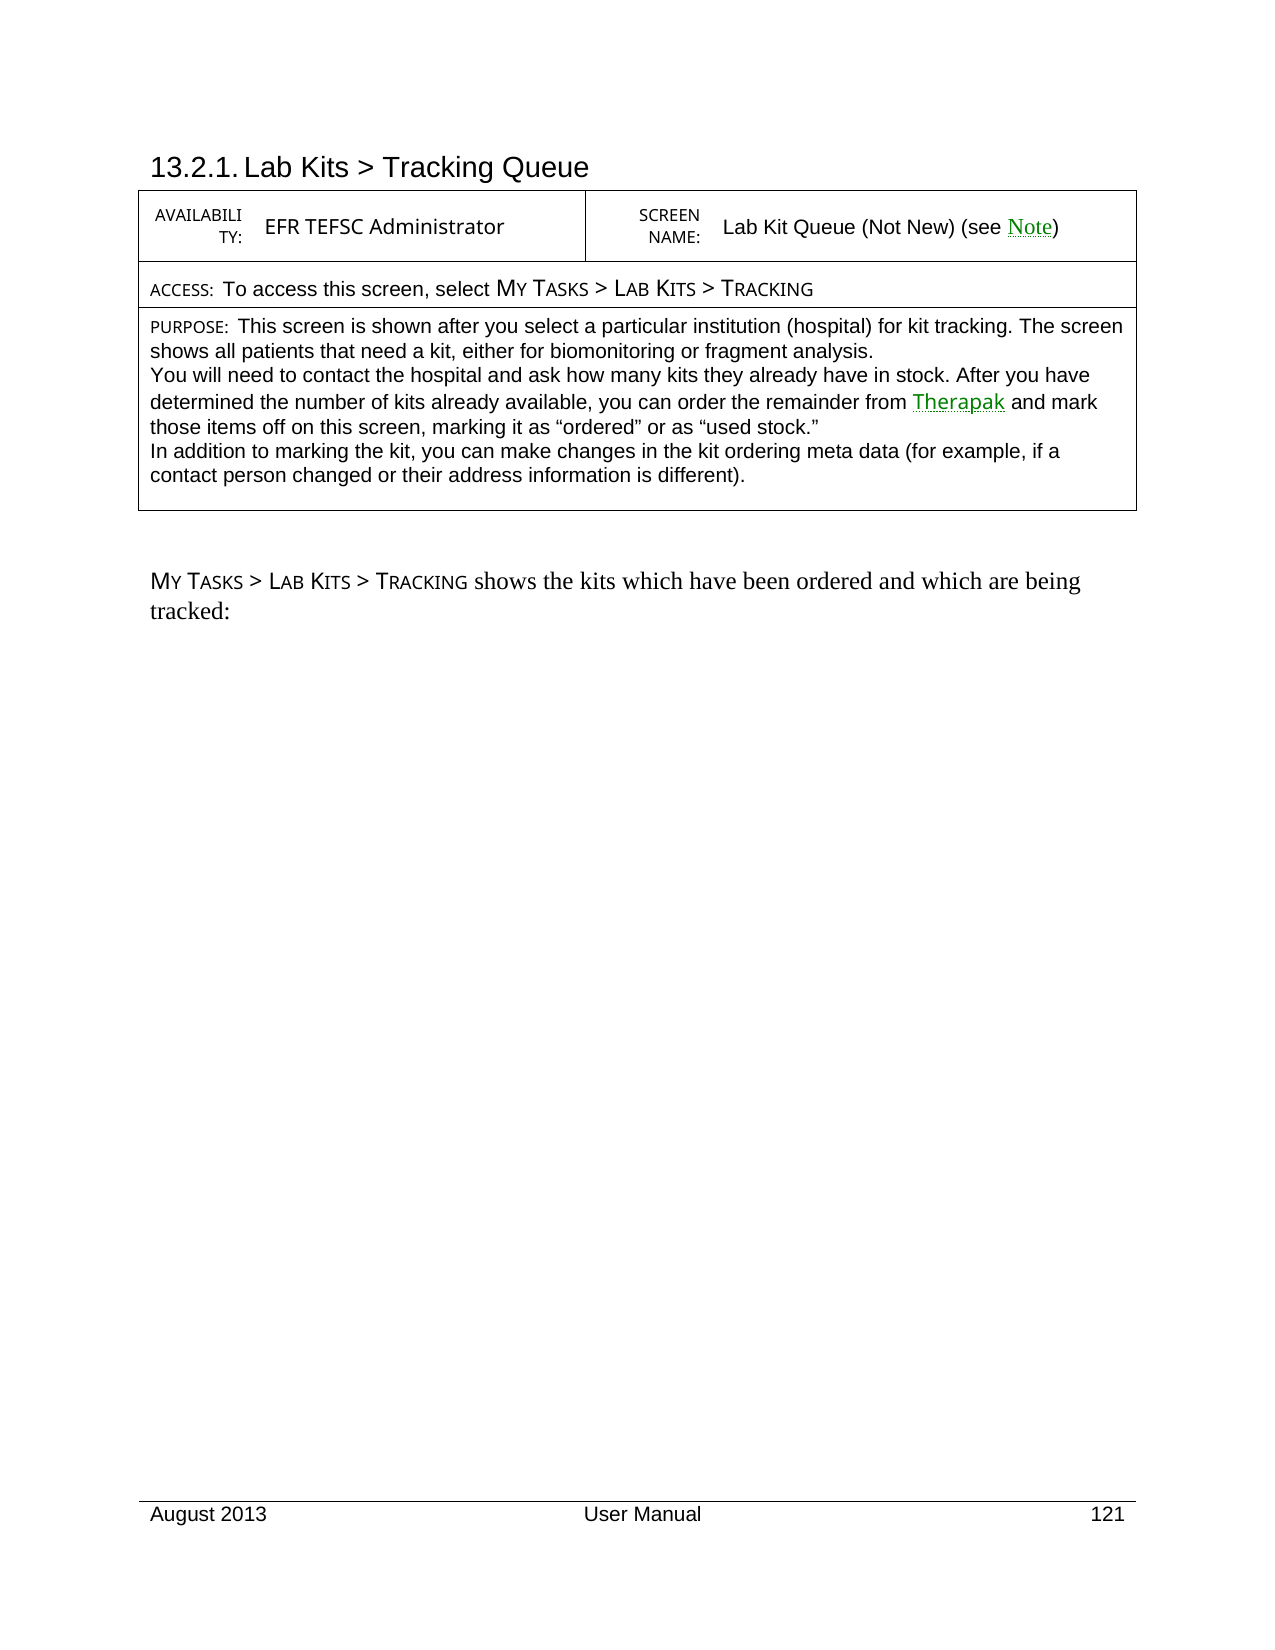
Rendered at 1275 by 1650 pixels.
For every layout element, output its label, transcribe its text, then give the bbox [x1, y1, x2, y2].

text My Tasks > Lab Kits > Tracking shows the kits which have been ordered and which are being tracked: [150, 564, 1125, 624]
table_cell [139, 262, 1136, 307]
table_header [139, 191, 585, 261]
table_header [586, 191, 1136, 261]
subtitle Lab Kits > Tracking Queue [150, 150, 1125, 183]
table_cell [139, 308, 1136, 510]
